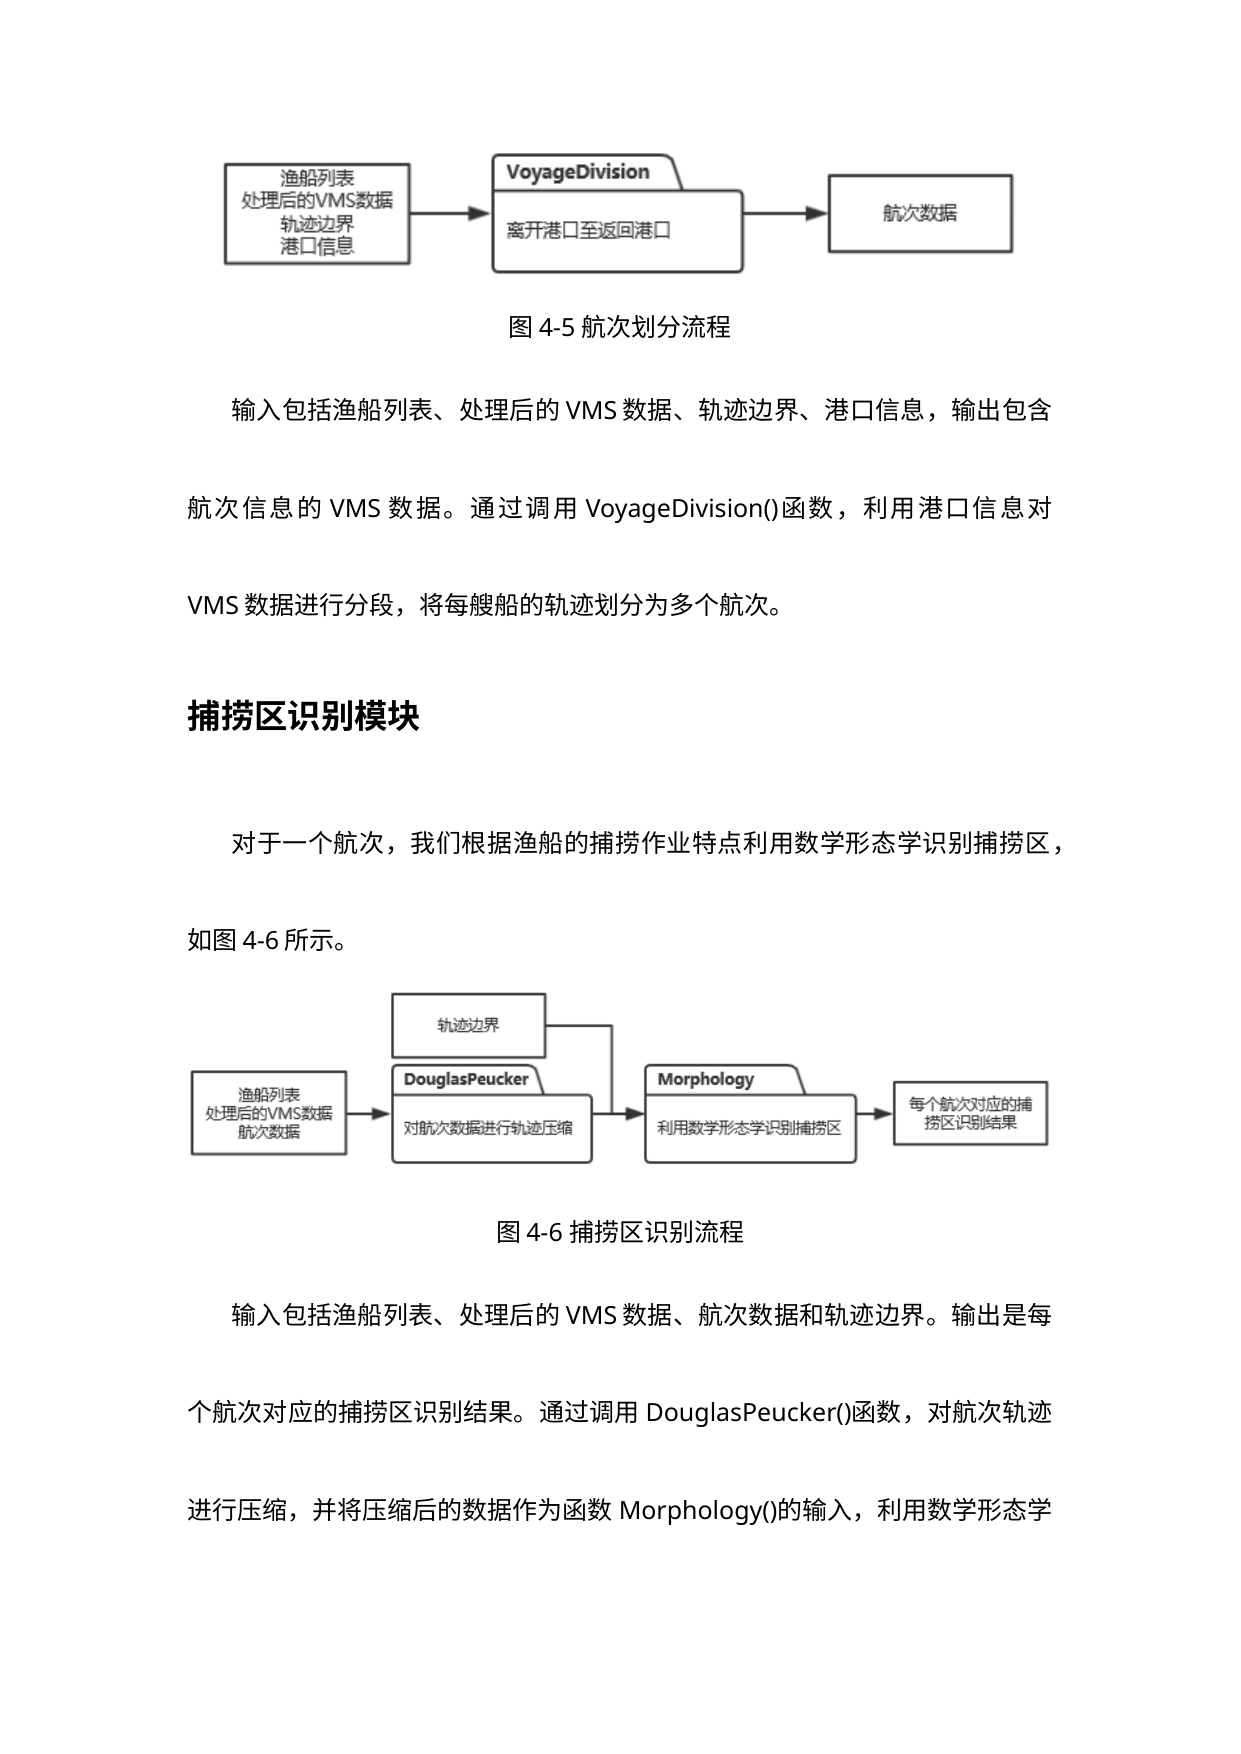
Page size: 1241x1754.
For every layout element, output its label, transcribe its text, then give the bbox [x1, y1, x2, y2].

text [187, 1281, 1053, 1541]
picture [221, 150, 1019, 277]
subtitle 捕捞区识别模块 [187, 682, 1053, 747]
picture [187, 989, 1053, 1168]
text 图4-5 航次划分流程 [187, 293, 1053, 358]
text 图4-6 捕捞区识别流程 [187, 1198, 1053, 1263]
text 输入包括渔船列表、处理后的VMS数据、轨迹边界、港口信息，输出包含航次信息的VMS数据。通过调用VoyageDivision()函数，利用港口信息对VMS数据进行分段，将每艘船的轨迹划分为多个航次。 [187, 376, 1053, 636]
text 对于一个航次，我们根据渔船的捕捞作业特点利用数学形态学识别捕捞区，如图4-6所示。 [187, 809, 1053, 971]
